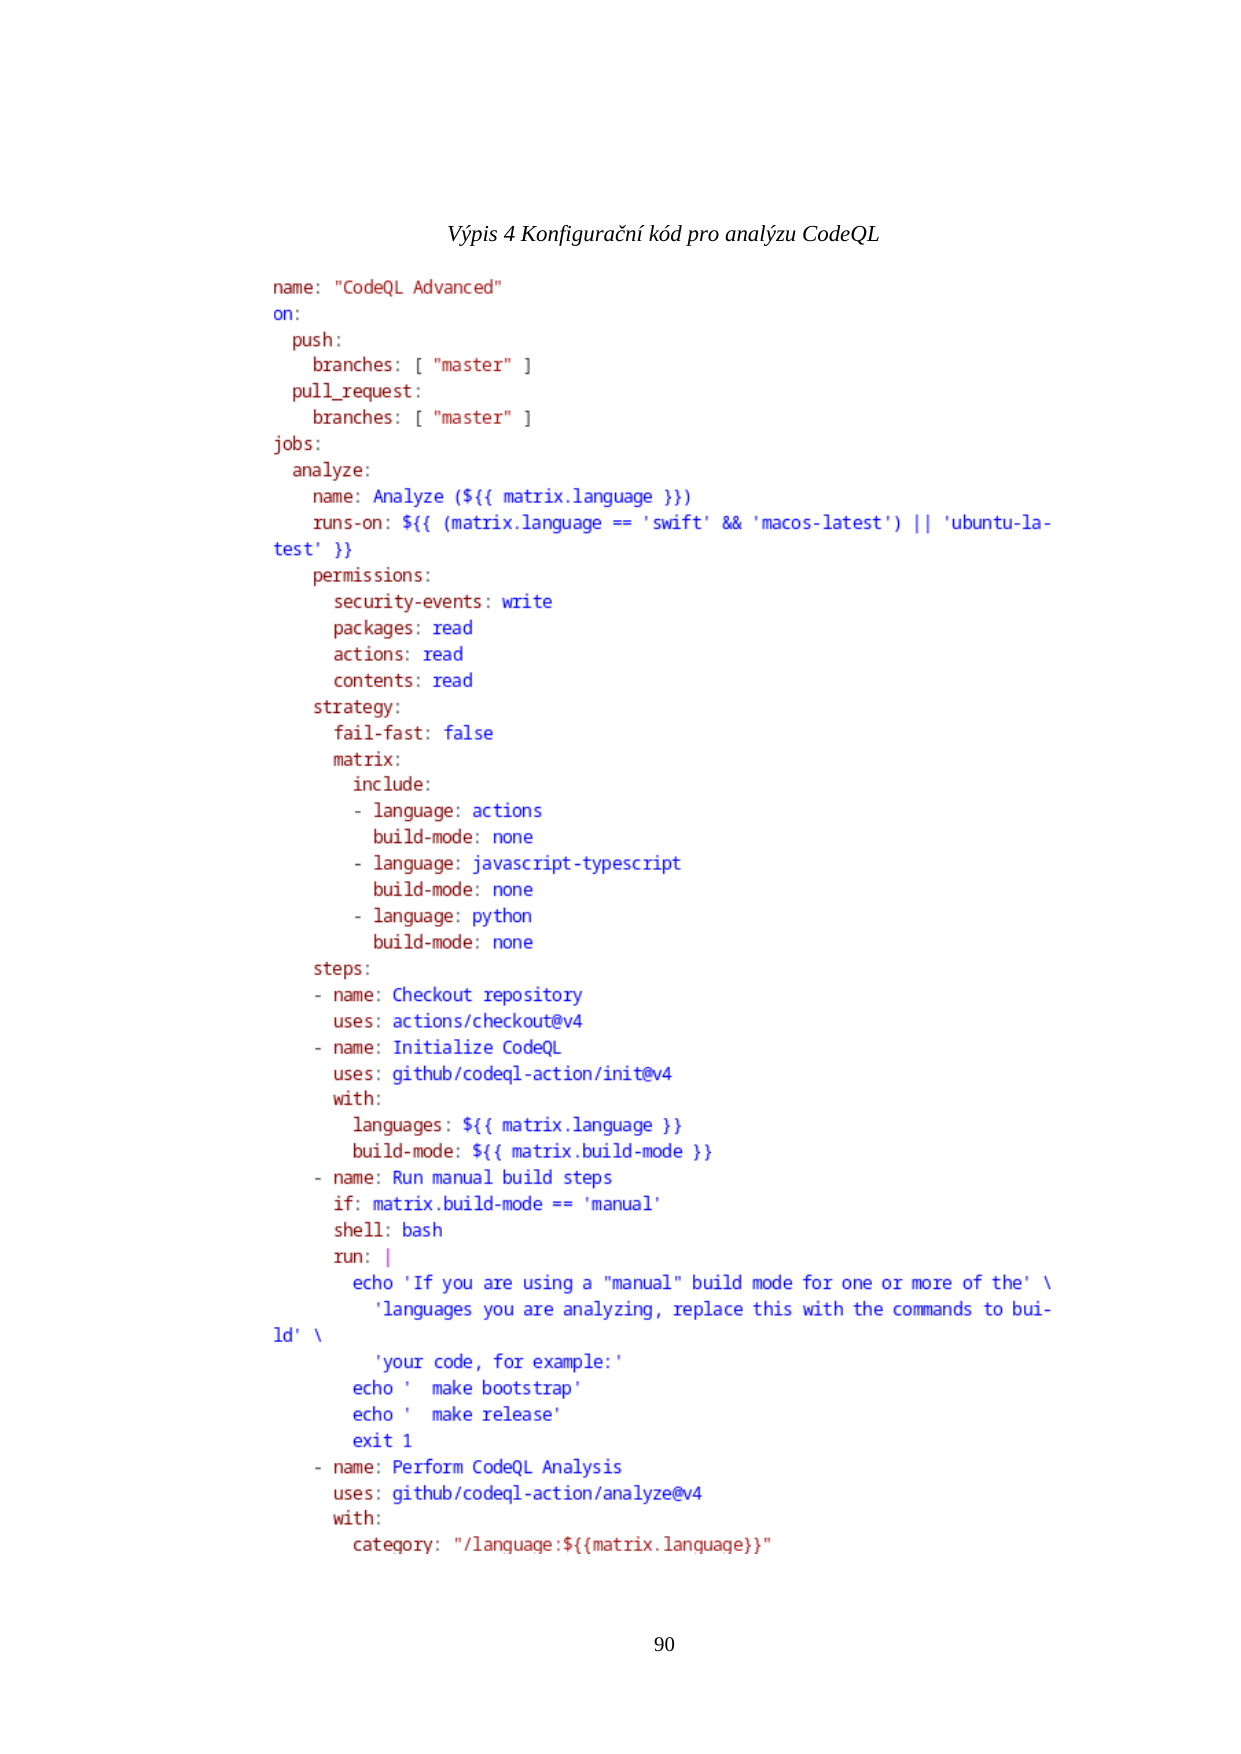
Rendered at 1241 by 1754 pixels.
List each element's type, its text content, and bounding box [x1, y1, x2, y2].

text Výpis 4 Konfigurační kód pro analýzu CodeQL [236, 220, 1092, 247]
